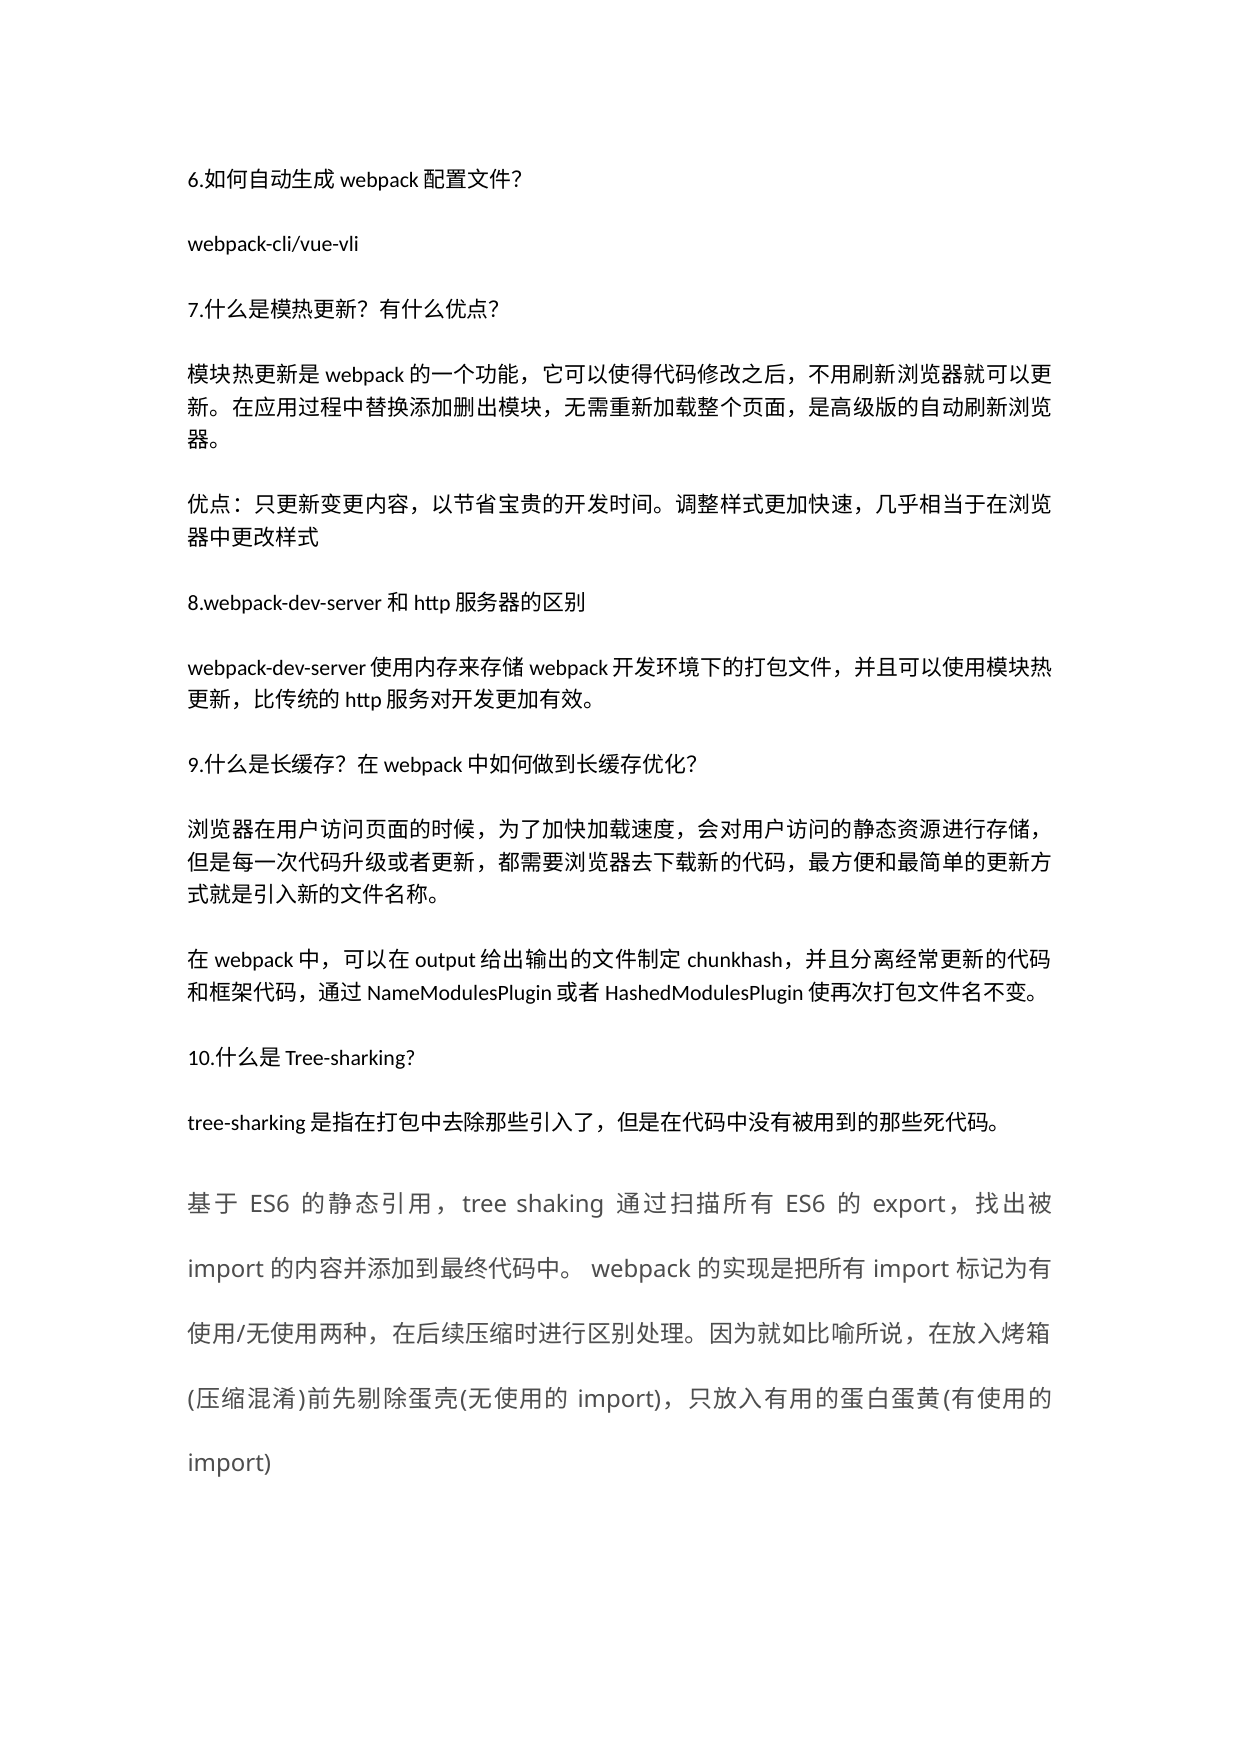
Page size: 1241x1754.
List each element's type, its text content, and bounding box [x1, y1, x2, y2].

text 9.什么是长缓存？在webpack中如何做到长缓存优化？ [187, 747, 1053, 779]
text 优点：只更新变更内容，以节省宝贵的开发时间。调整样式更加快速，几乎相当于在浏览器中更改样式 [187, 487, 1053, 552]
text 8.webpack-dev-server 和 http服务器的区别 [187, 584, 1053, 617]
text 在webpack中，可以在output给出输出的文件制定chunkhash，并且分离经常更新的代码和框架代码，通过NameModulesPlugin或者HashedModulesPlugin使再次打包文件名不变。 [187, 942, 1053, 1007]
text tree-sharking 是指在打包中去除那些引入了，但是在代码中没有被用到的那些死代码。 [187, 1104, 1053, 1137]
text 浏览器在用户访问页面的时候，为了加快加载速度，会对用户访问的静态资源进行存储，但是每一次代码升级或者更新，都需要浏览器去下载新的代码，最方便和最简单的更新方式就是引入新的文件名称。 [187, 812, 1053, 909]
text 6.如何自动生成webpack配置文件？ [187, 162, 1053, 194]
text 7.什么是模热更新？有什么优点？ [187, 292, 1053, 324]
text 模块热更新是webpack的一个功能，它可以使得代码修改之后，不用刷新浏览器就可以更新。在应用过程中替换添加删出模块，无需重新加载整个页面，是高级版的自动刷新浏览器。 [187, 357, 1053, 454]
text 10.什么是Tree-sharking? [187, 1039, 1053, 1072]
text webpack-cli/vue-vli [187, 227, 1053, 259]
text webpack-dev-server使用内存来存储webpack开发环境下的打包文件，并且可以使用模块热更新，比传统的http服务对开发更加有效。 [187, 649, 1053, 714]
text 基于 ES6 的静态引用，tree shaking 通过扫描所有 ES6 的 export，找出被 import 的内容并添加到最终代码中。 webpack 的实现是把所有 import 标记为有使用/无使用两种，在后续压缩时进行区别处理。因为就如比喻所说，在放入烤箱(压缩混淆)前先剔除蛋壳(无使用的 import)，只放入有用的蛋白蛋黄(有使用的 import) [187, 1169, 1053, 1494]
